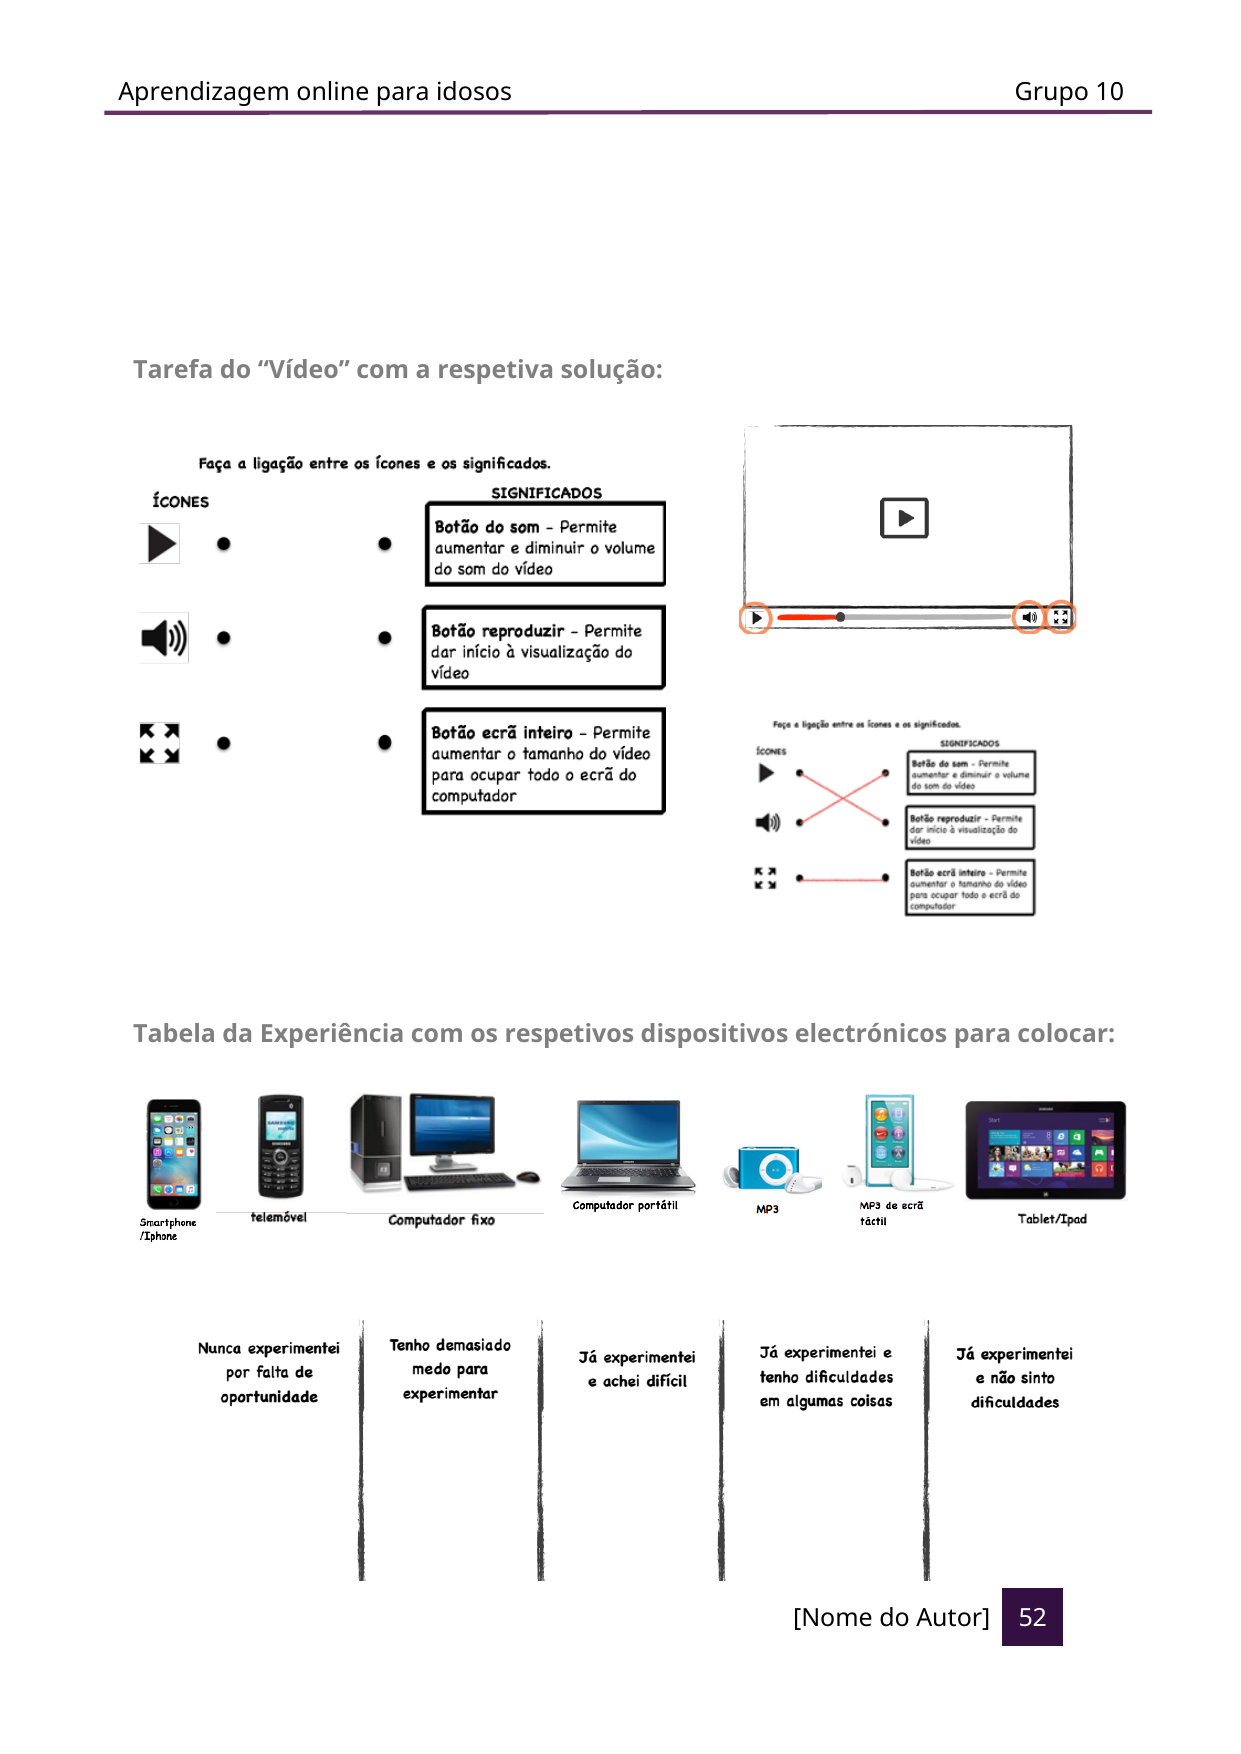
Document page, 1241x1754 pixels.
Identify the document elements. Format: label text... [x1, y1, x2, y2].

picture [833, 1081, 958, 1231]
picture [552, 1100, 703, 1218]
text Tarefa do “Vídeo” com a respetiva solução: [133, 352, 1138, 386]
picture [739, 711, 1041, 923]
picture [139, 444, 666, 818]
picture [720, 1126, 823, 1223]
text Tabela da Experiência com os respetivos dispositivos electrónicos para colocar: [133, 1015, 1138, 1049]
picture [121, 1081, 544, 1250]
picture [964, 1100, 1128, 1251]
picture [739, 425, 1077, 634]
